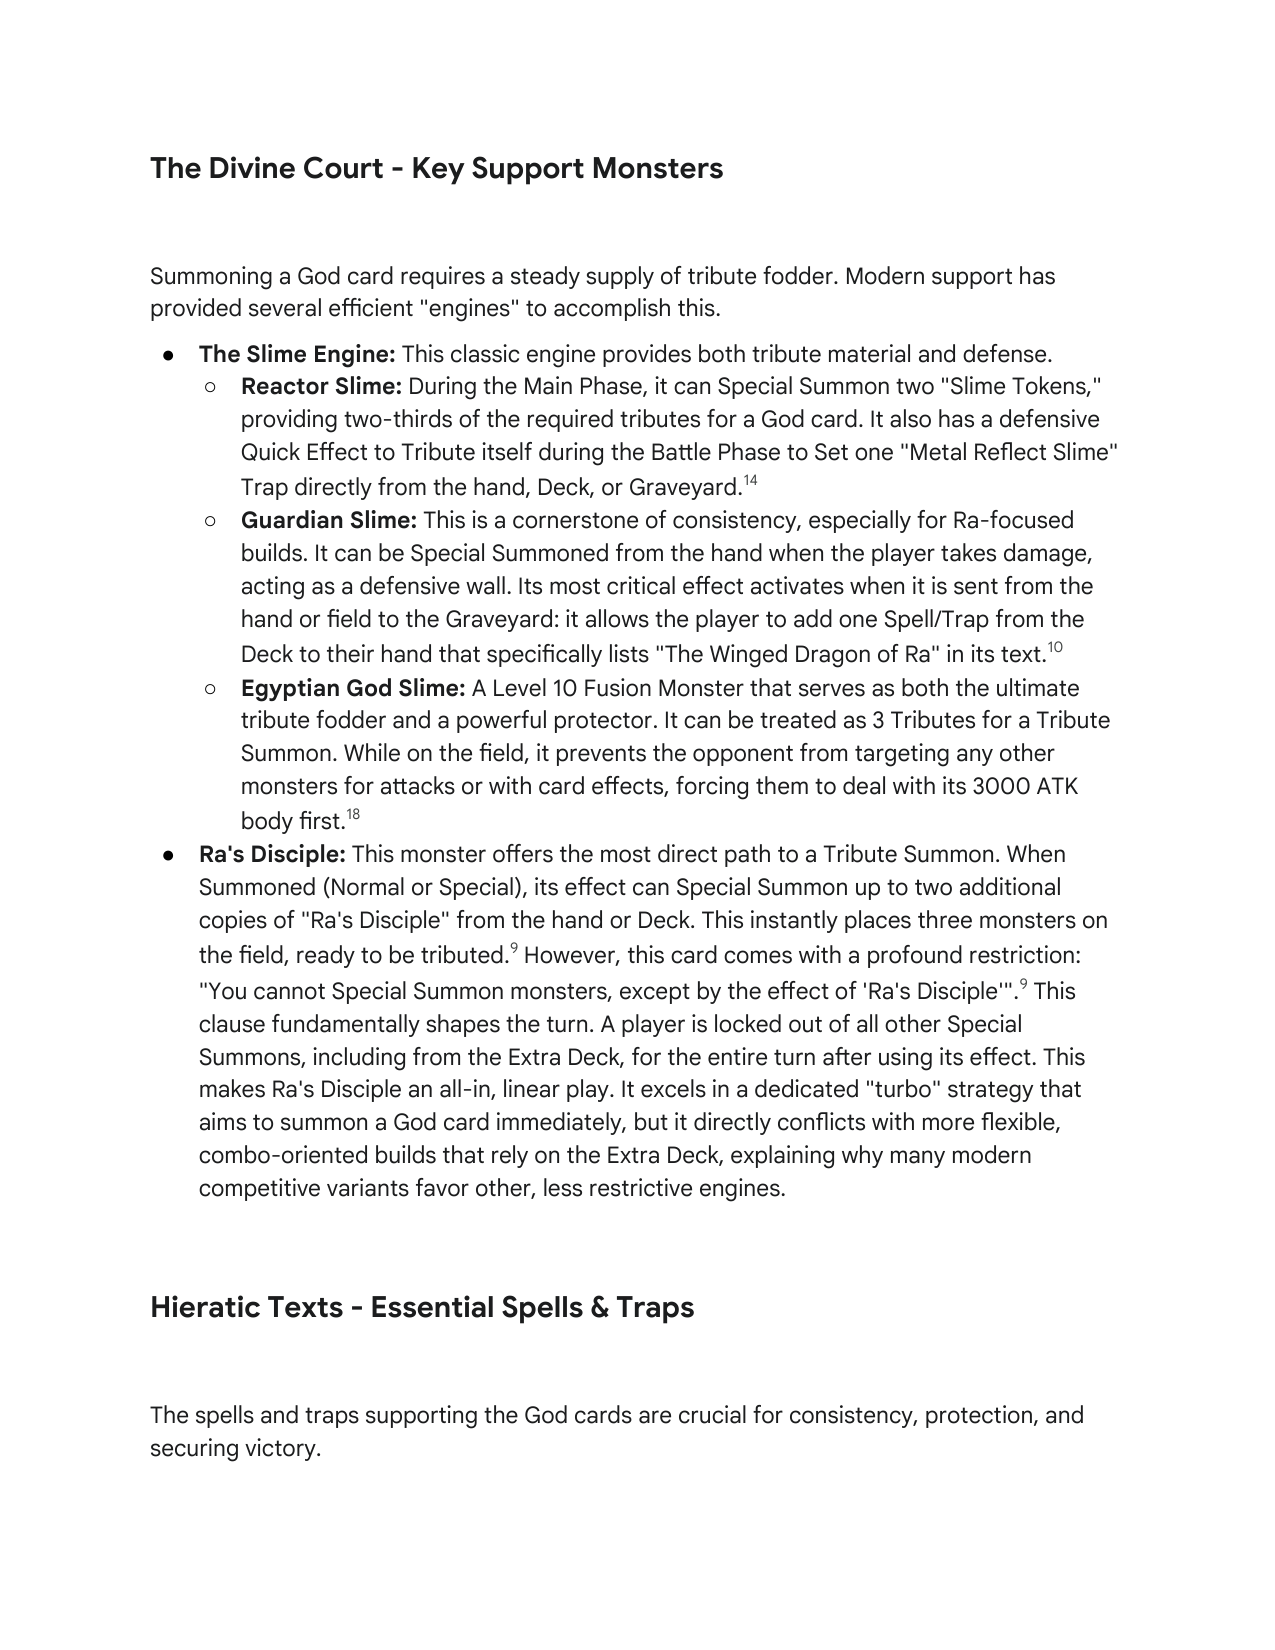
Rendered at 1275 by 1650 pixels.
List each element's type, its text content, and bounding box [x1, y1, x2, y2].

list Egyptian God Slime: A Level 10 Fusion Monster that serves as both the ultimate tribute fodder and a powerful protector. It can be treated as 3 Tributes for a Tribute Summon. While on the field, it prevents the opponent from targeting any other monsters for attacks or with card effects, forcing them to deal with its 3000 ATK body first.18 [203, 674, 1125, 836]
list Guardian Slime: This is a cornerstone of consistency, especially for Ra-focused builds. It can be Special Summoned from the hand when the player takes damage, acting as a defensive wall. Its most critical effect activates when it is sent from the hand or field to the Graveyard: it allows the player to add one Spell/Trap from the Deck to their hand that specifically lists "The Winged Dragon of Ra" in its text.10 [203, 507, 1125, 669]
list The Slime Engine: This classic engine provides both tribute material and defense. [161, 340, 1125, 368]
subtitle Hieratic Texts - Essential Spells & Traps [150, 1289, 1125, 1326]
text Summoning a God card requires a steady supply of tribute fodder. Modern support has provided several efficient "engines" to accomplish this. [150, 262, 1125, 323]
text The spells and traps supporting the God cards are crucial for consistency, protection, and securing victory. [150, 1401, 1125, 1463]
list Ra's Disciple: This monster offers the most direct path to a Tribute Summon. When Summoned (Normal or Special), its effect can Special Summon up to two additional copies of "Ra's Disciple" from the hand or Deck. This instantly places three monsters on the field, ready to be tributed.9 However, this card comes with a profound restriction: "You cannot Special Summon monsters, except by the effect of 'Ra's Disciple'".9 This clause fundamentally shapes the turn. A player is locked out of all other Special Summons, including from the Extra Deck, for the entire turn after using its effect. This makes Ra's Disciple an all-in, linear play. It excels in a dedicated "turbo" strategy that aims to summon a God card immediately, but it directly conflicts with more flexible, combo-oriented builds that rely on the Extra Deck, explaining why many modern competitive variants favor other, less restrictive engines. [161, 841, 1125, 1203]
list Reactor Slime: During the Main Phase, it can Special Summon two "Slime Tokens," providing two-thirds of the required tributes for a God card. It also has a defensive Quick Effect to Tribute itself during the Battle Phase to Set one "Metal Reflect Slime" Trap directly from the hand, Deck, or Graveyard.14 [203, 372, 1125, 502]
subtitle The Divine Court - Key Support Monsters [150, 150, 1125, 187]
